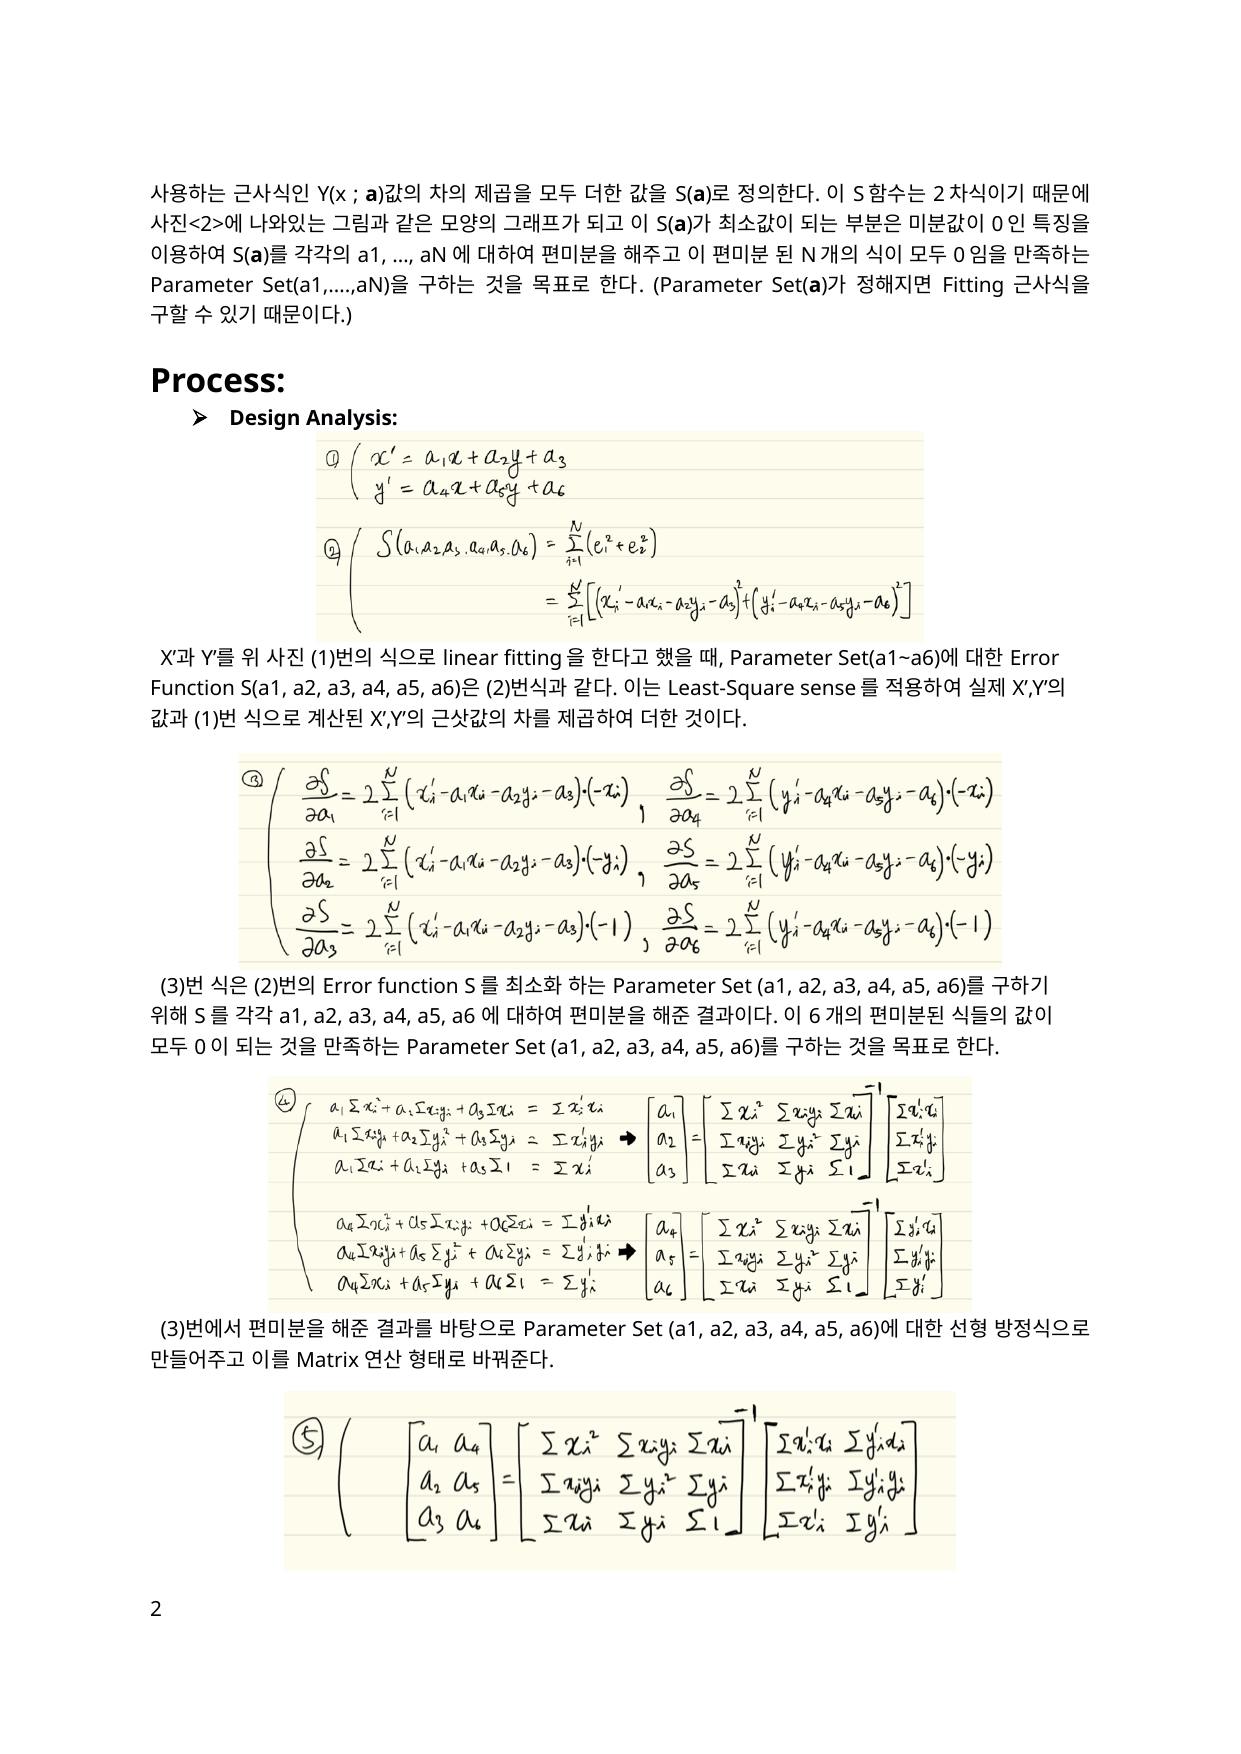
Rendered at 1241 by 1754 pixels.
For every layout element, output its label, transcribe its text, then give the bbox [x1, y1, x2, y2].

picture [238, 753, 1002, 970]
text (3)번 식은 (2)번의 Error function S를 최소화 하는 Parameter Set (a1, a2, a3, a4, a5, a6)를 구하기 위해 S를 각각 a1, a2, a3, a4, a5, a6 에 대하여 편미분을 해준 결과이다. 이 6개의 편미분된 식들의 값이 모두 0이 되는 것을 만족하는 Parameter Set (a1, a2, a3, a4, a5, a6)를 구하는 것을 목표로 한다. [150, 969, 1090, 1060]
picture [316, 431, 925, 642]
picture [283, 1391, 957, 1571]
list Design Analysis: [192, 403, 1090, 431]
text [150, 177, 1090, 329]
text Process: [150, 357, 1090, 403]
picture [268, 1076, 973, 1313]
text (3)번에서 편미분을 해준 결과를 바탕으로 Parameter Set (a1, a2, a3, a4, a5, a6)에 대한 선형 방정식으로 만들어주고 이를 Matrix 연산 형태로 바꿔준다. [150, 1313, 1090, 1373]
text X’과 Y’를 위 사진 (1)번의 식으로 linear fitting을 한다고 했을 때, Parameter Set(a1~a6)에 대한 Error Function S(a1, a2, a3, a4, a5, a6)은 (2)번식과 같다. 이는 Least-Square sense를 적용하여 실제 X’,Y’의 값과 (1)번 식으로 계산된 X’,Y’의 근삿값의 차를 제곱하여 더한 것이다. [150, 641, 1090, 732]
